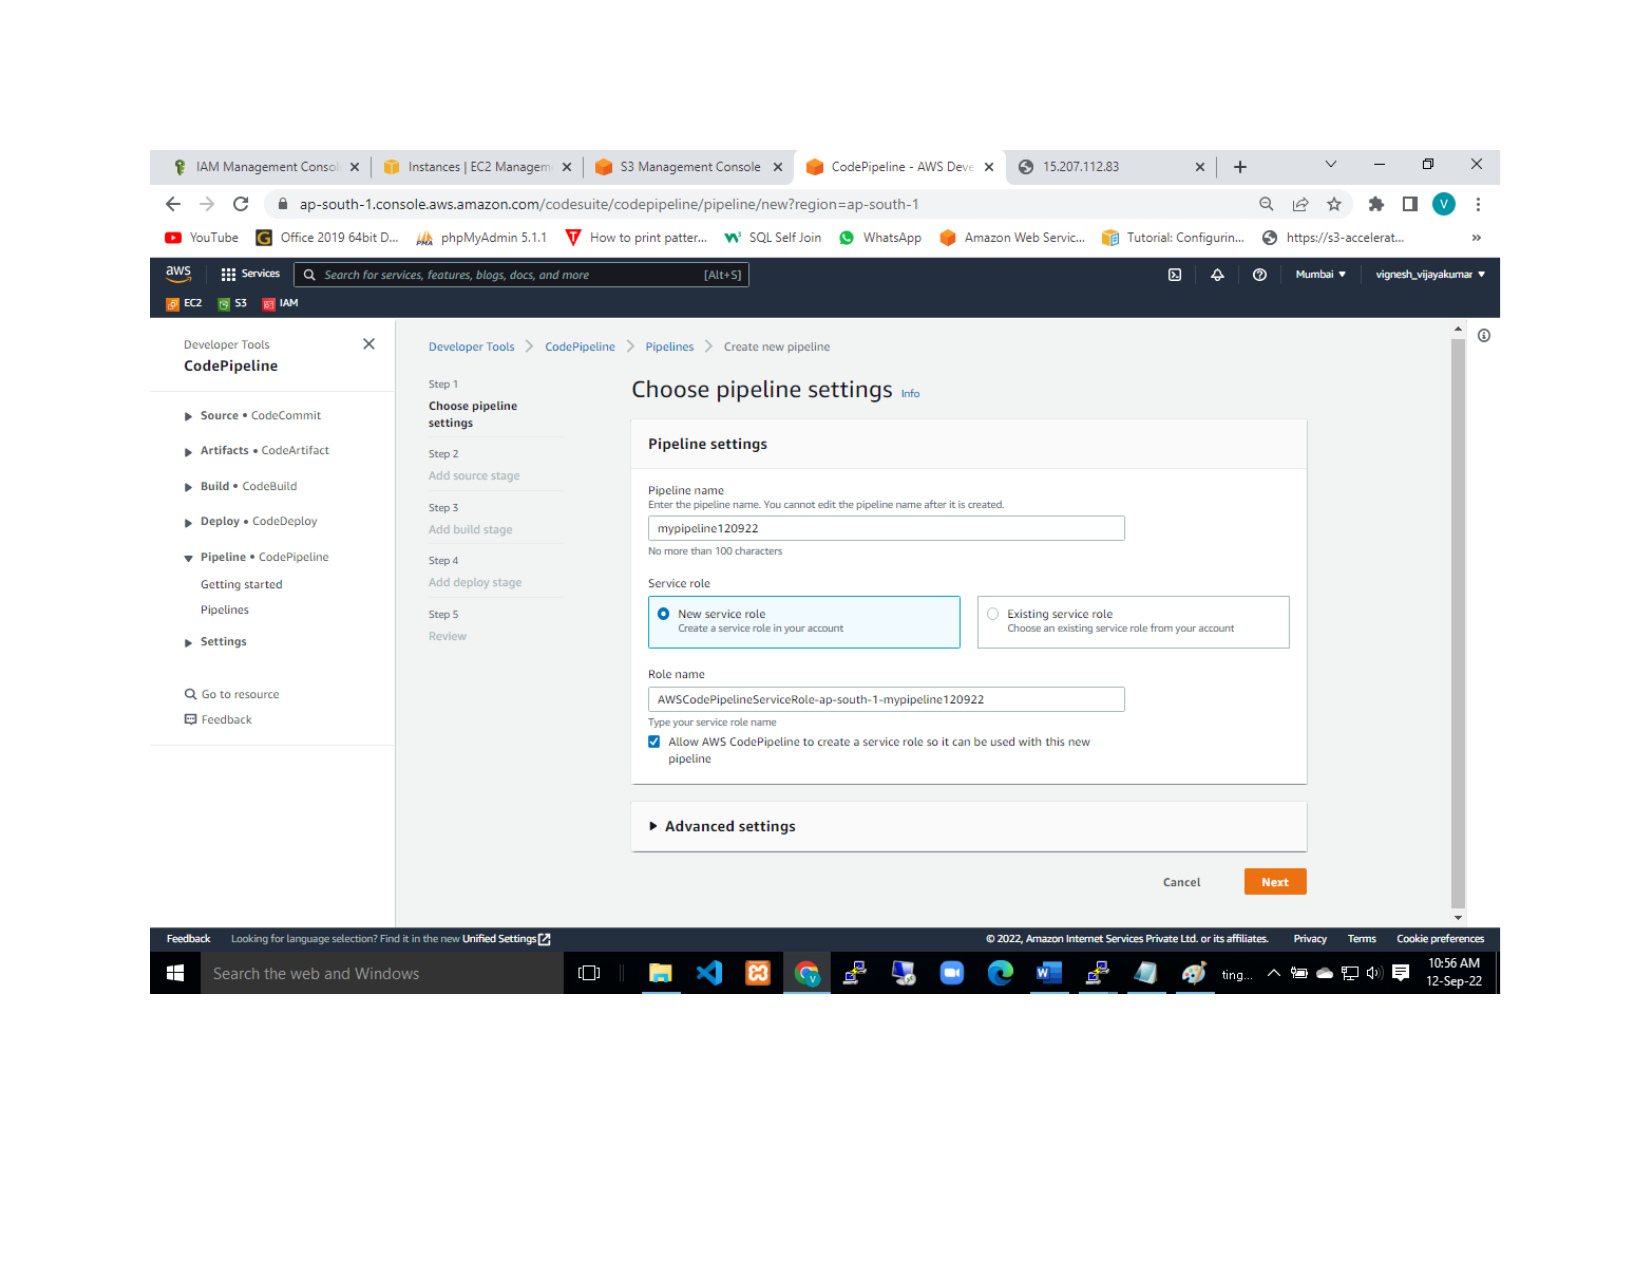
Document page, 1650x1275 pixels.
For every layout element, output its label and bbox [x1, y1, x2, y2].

picture [150, 150, 1500, 994]
